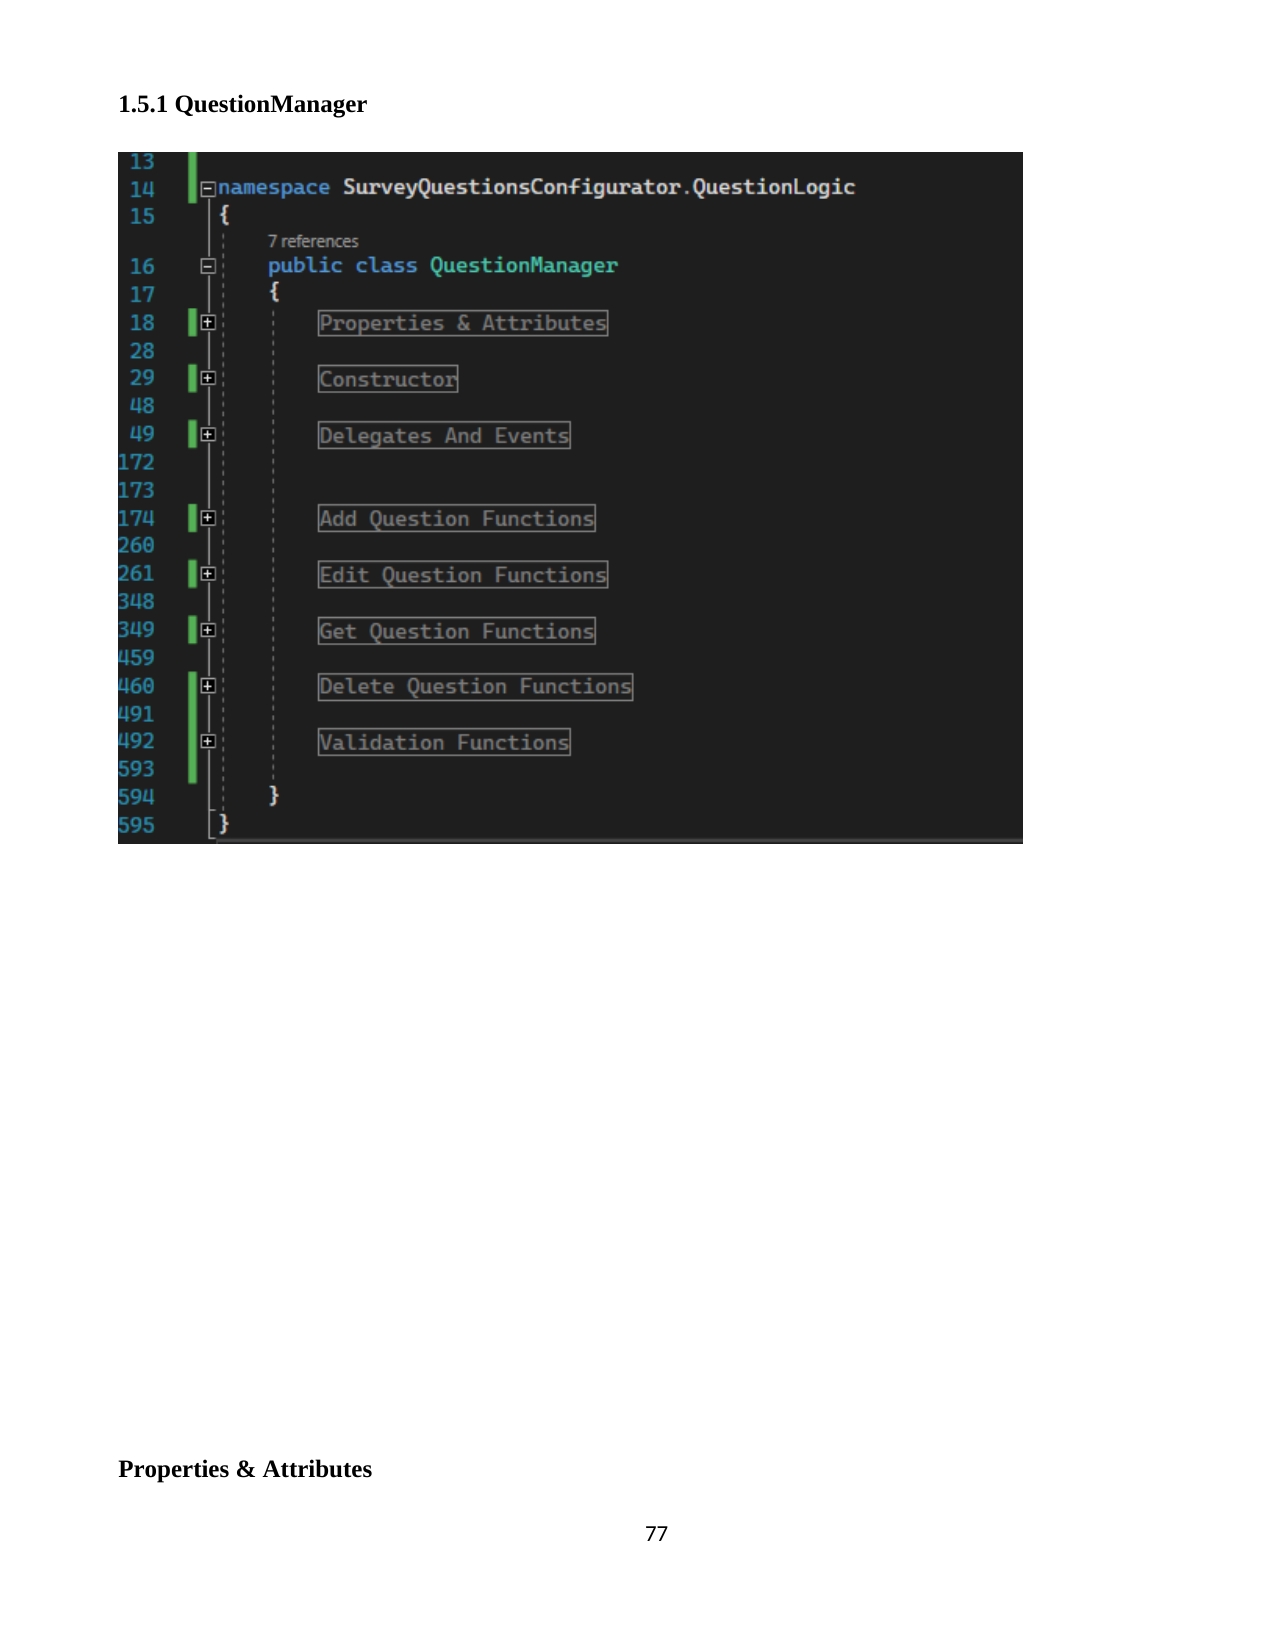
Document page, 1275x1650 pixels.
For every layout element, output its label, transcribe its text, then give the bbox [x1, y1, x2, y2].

text 1.5.1 QuestionManager [118, 89, 1157, 117]
picture [118, 152, 1023, 844]
text Properties & Attributes [118, 1454, 1157, 1482]
